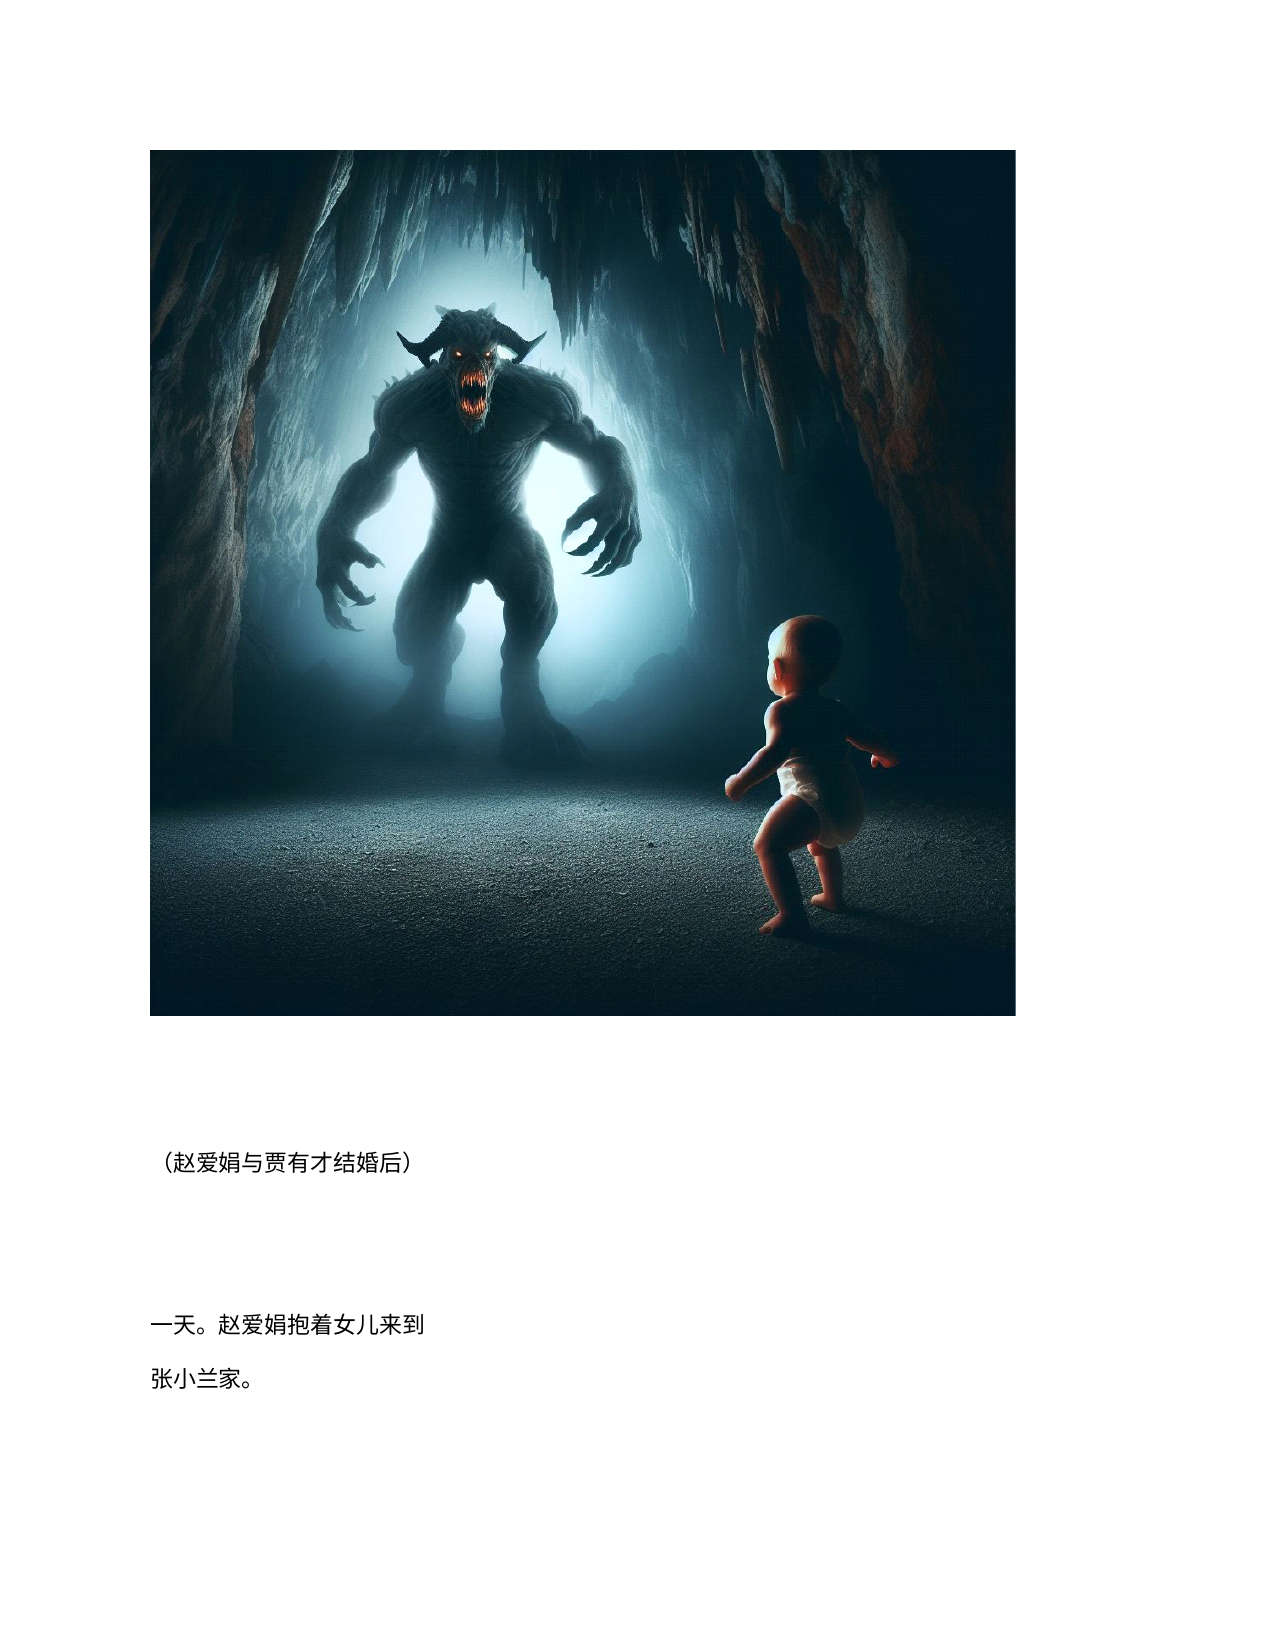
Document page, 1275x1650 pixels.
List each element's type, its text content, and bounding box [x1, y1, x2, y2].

text 一天。赵爱娟抱着女儿来到 [150, 1307, 1125, 1340]
text 张小兰家。 [150, 1361, 1125, 1394]
text （赵爱娟与贾有才结婚后） [150, 1144, 1125, 1178]
